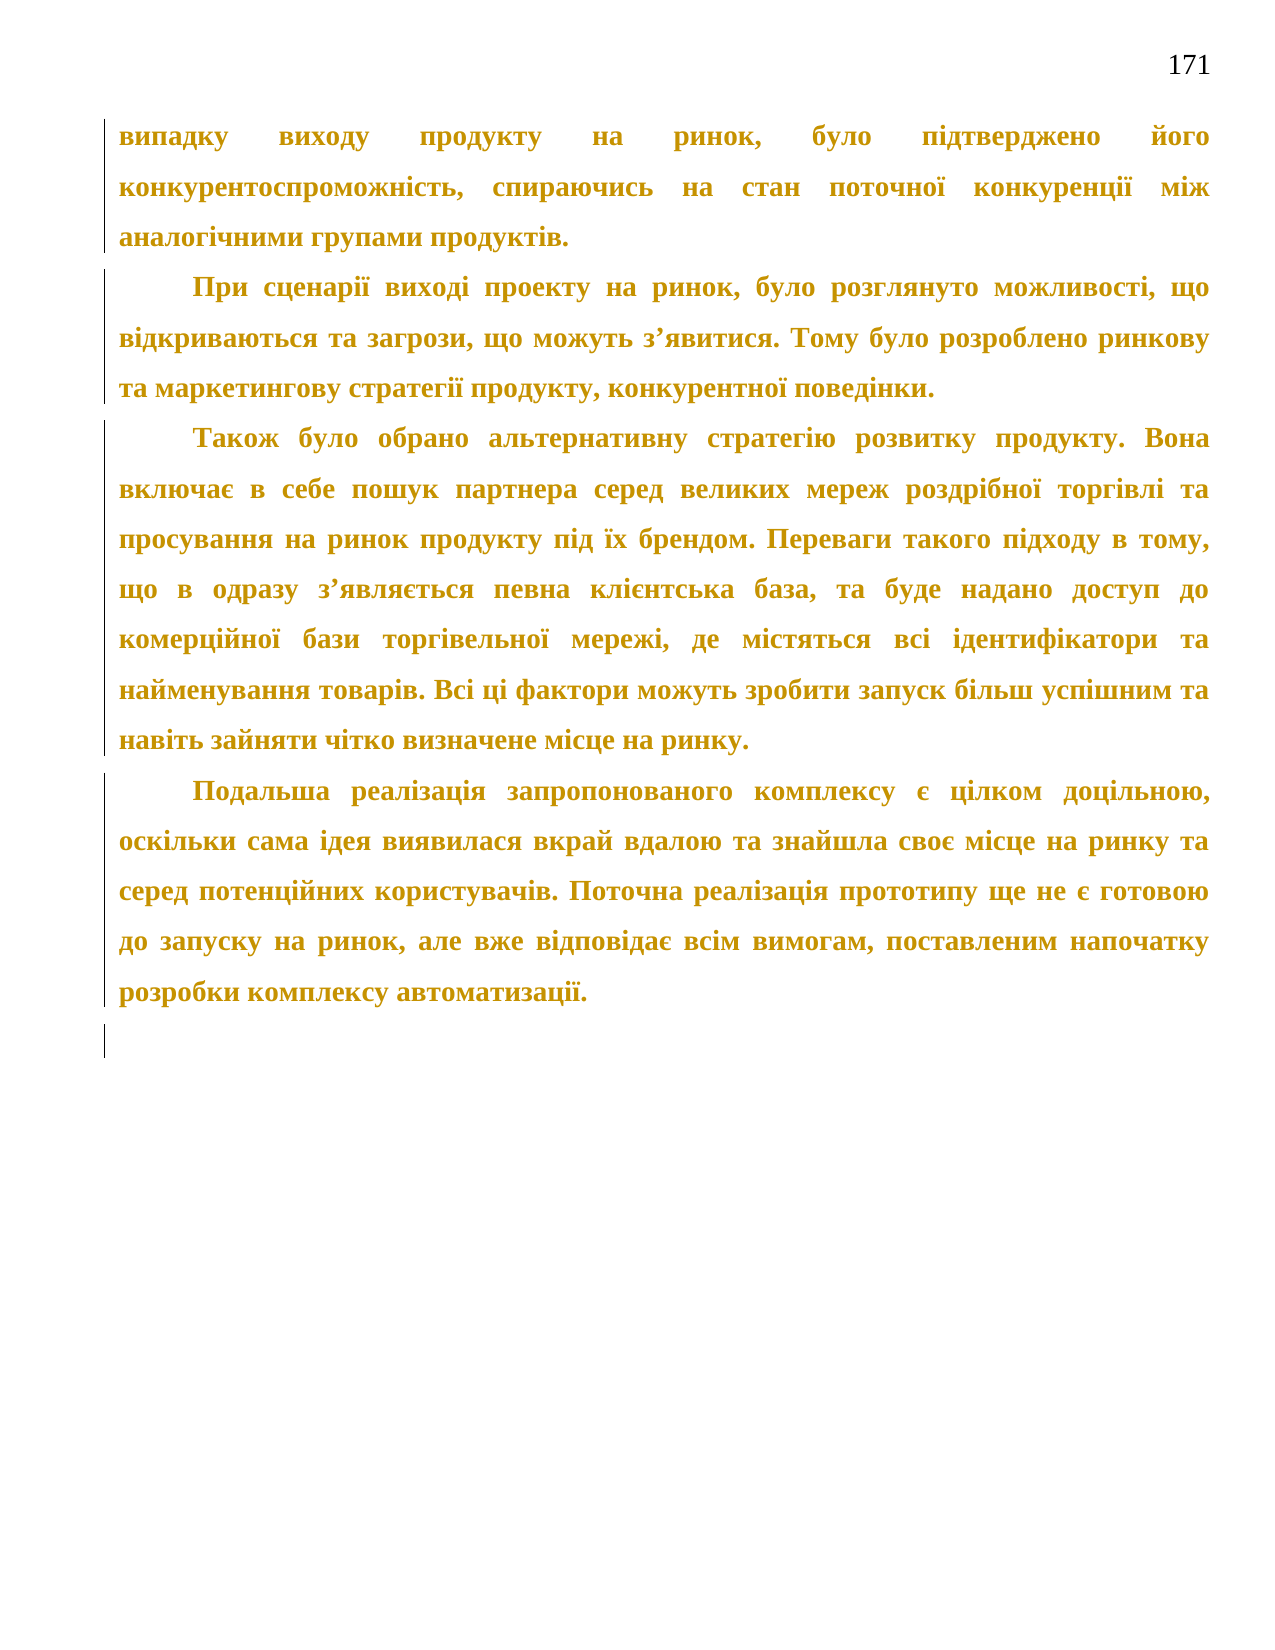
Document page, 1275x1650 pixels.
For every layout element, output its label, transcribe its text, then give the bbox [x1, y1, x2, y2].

text При сценарії виході проекту на ринок, було розглянуто можливості, що відкриваються та загрози, що можуть з’явитися. Тому було розроблено ринкову та маркетингову стратегії продукту, конкурентної поведінки. [118, 269, 1211, 404]
text Також було обрано альтернативну стратегію розвитку продукту. Вона включає в себе пошук партнера серед великих мереж роздрібної торгівлі та просування на ринок продукту під їх брендом. Переваги такого підходу в тому, що в одразу з’являється певна клієнтська база, та буде надано доступ до комерційної бази торгівельної мережі, де містяться всі ідентифікатори та найменування товарів. Всі ці фактори можуть зробити запуск більш успішним та навіть зайняти чітко визначене місце на ринку. [118, 420, 1211, 756]
text Подальша реалізація запропонованого комплексу є цілком доцільною, оскільки сама ідея виявилася вкрай вдалою та знайшла своє місце на ринку та серед потенційних користувачів. Поточна реалізація прототипу ще не є готовою до запуску на ринок, але вже відповідає всім вимогам, поставленим напочатку розробки комплексу автоматизації. [118, 773, 1211, 1007]
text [118, 118, 1211, 253]
